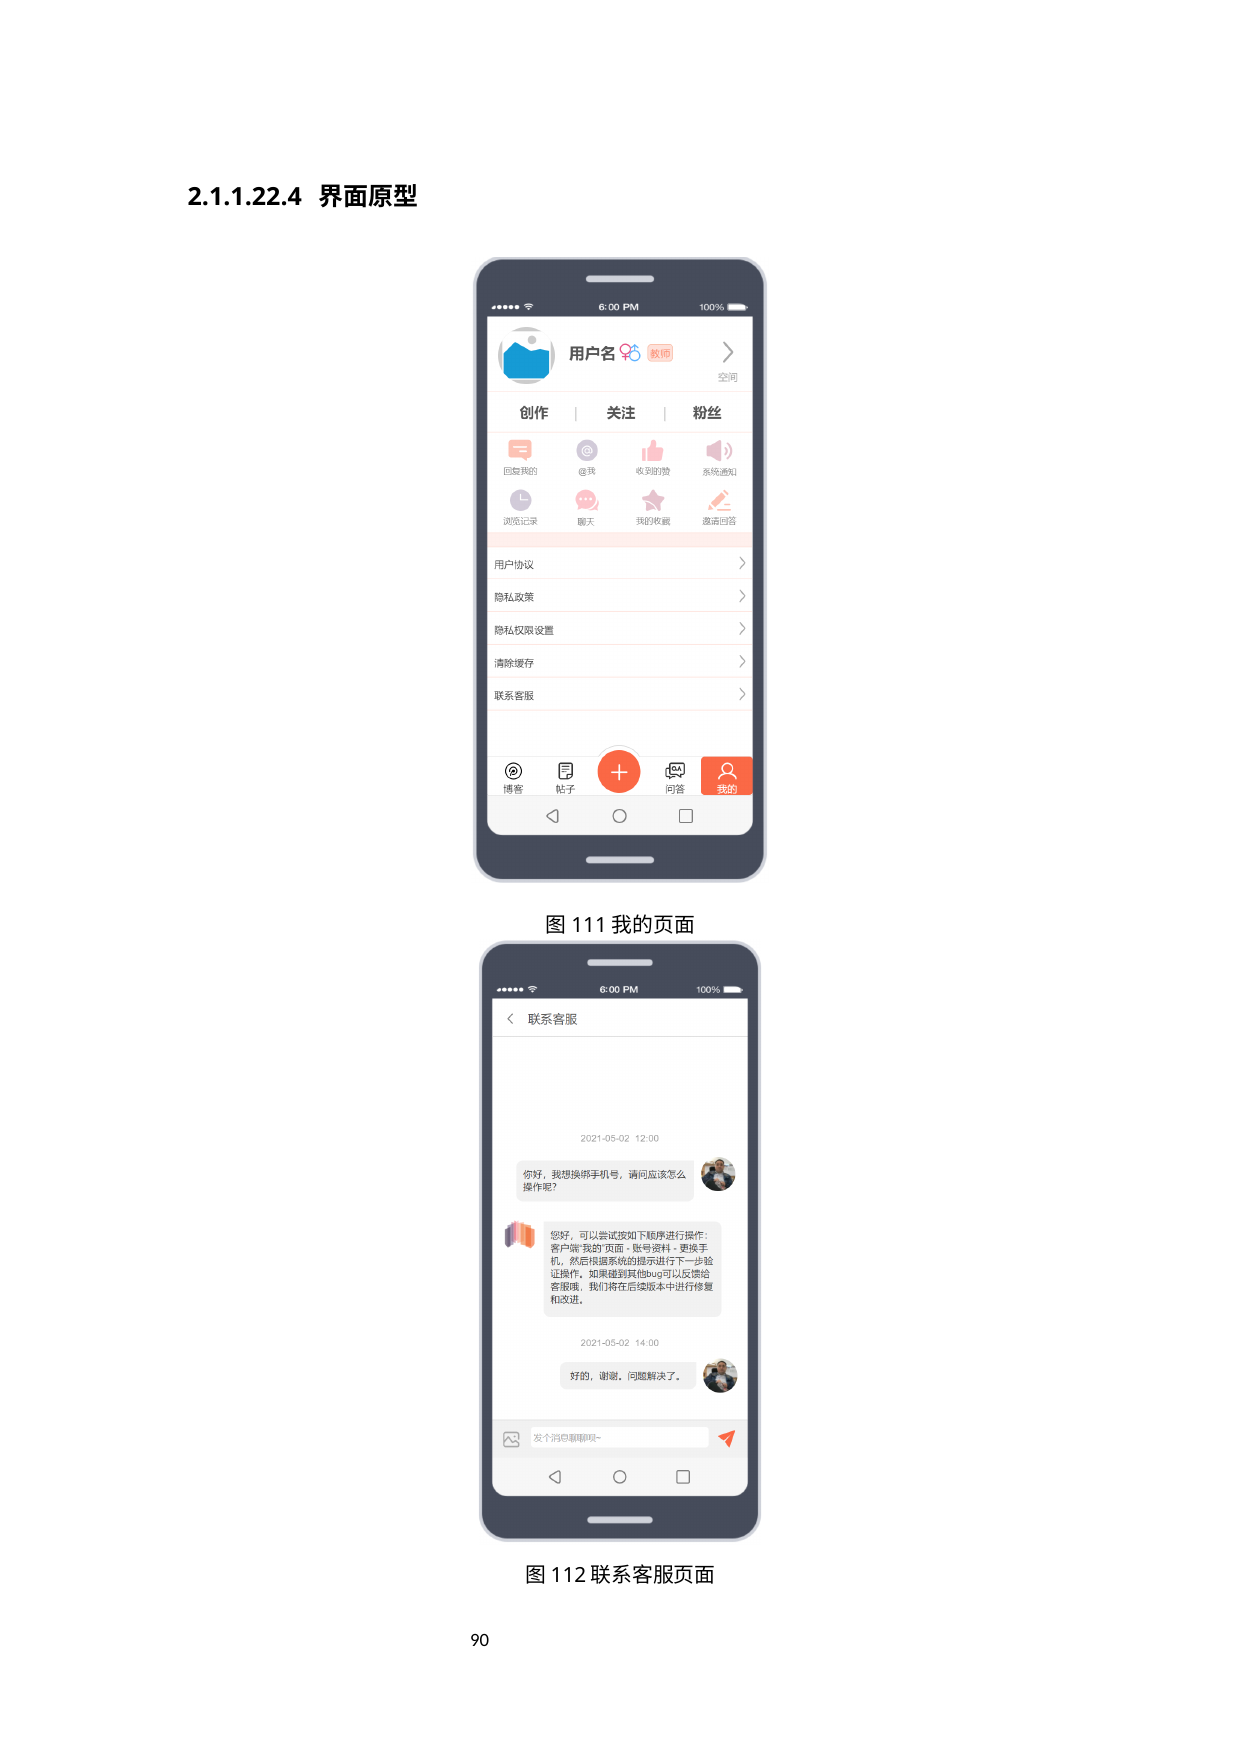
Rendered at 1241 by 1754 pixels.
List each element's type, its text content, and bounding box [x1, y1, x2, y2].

picture [478, 939, 762, 1545]
subtitle 界面原型 [187, 162, 1053, 227]
text 图 112联系客服页面 [187, 1557, 1053, 1590]
picture [471, 257, 769, 883]
text 图 111 我的页面 [187, 907, 1053, 940]
